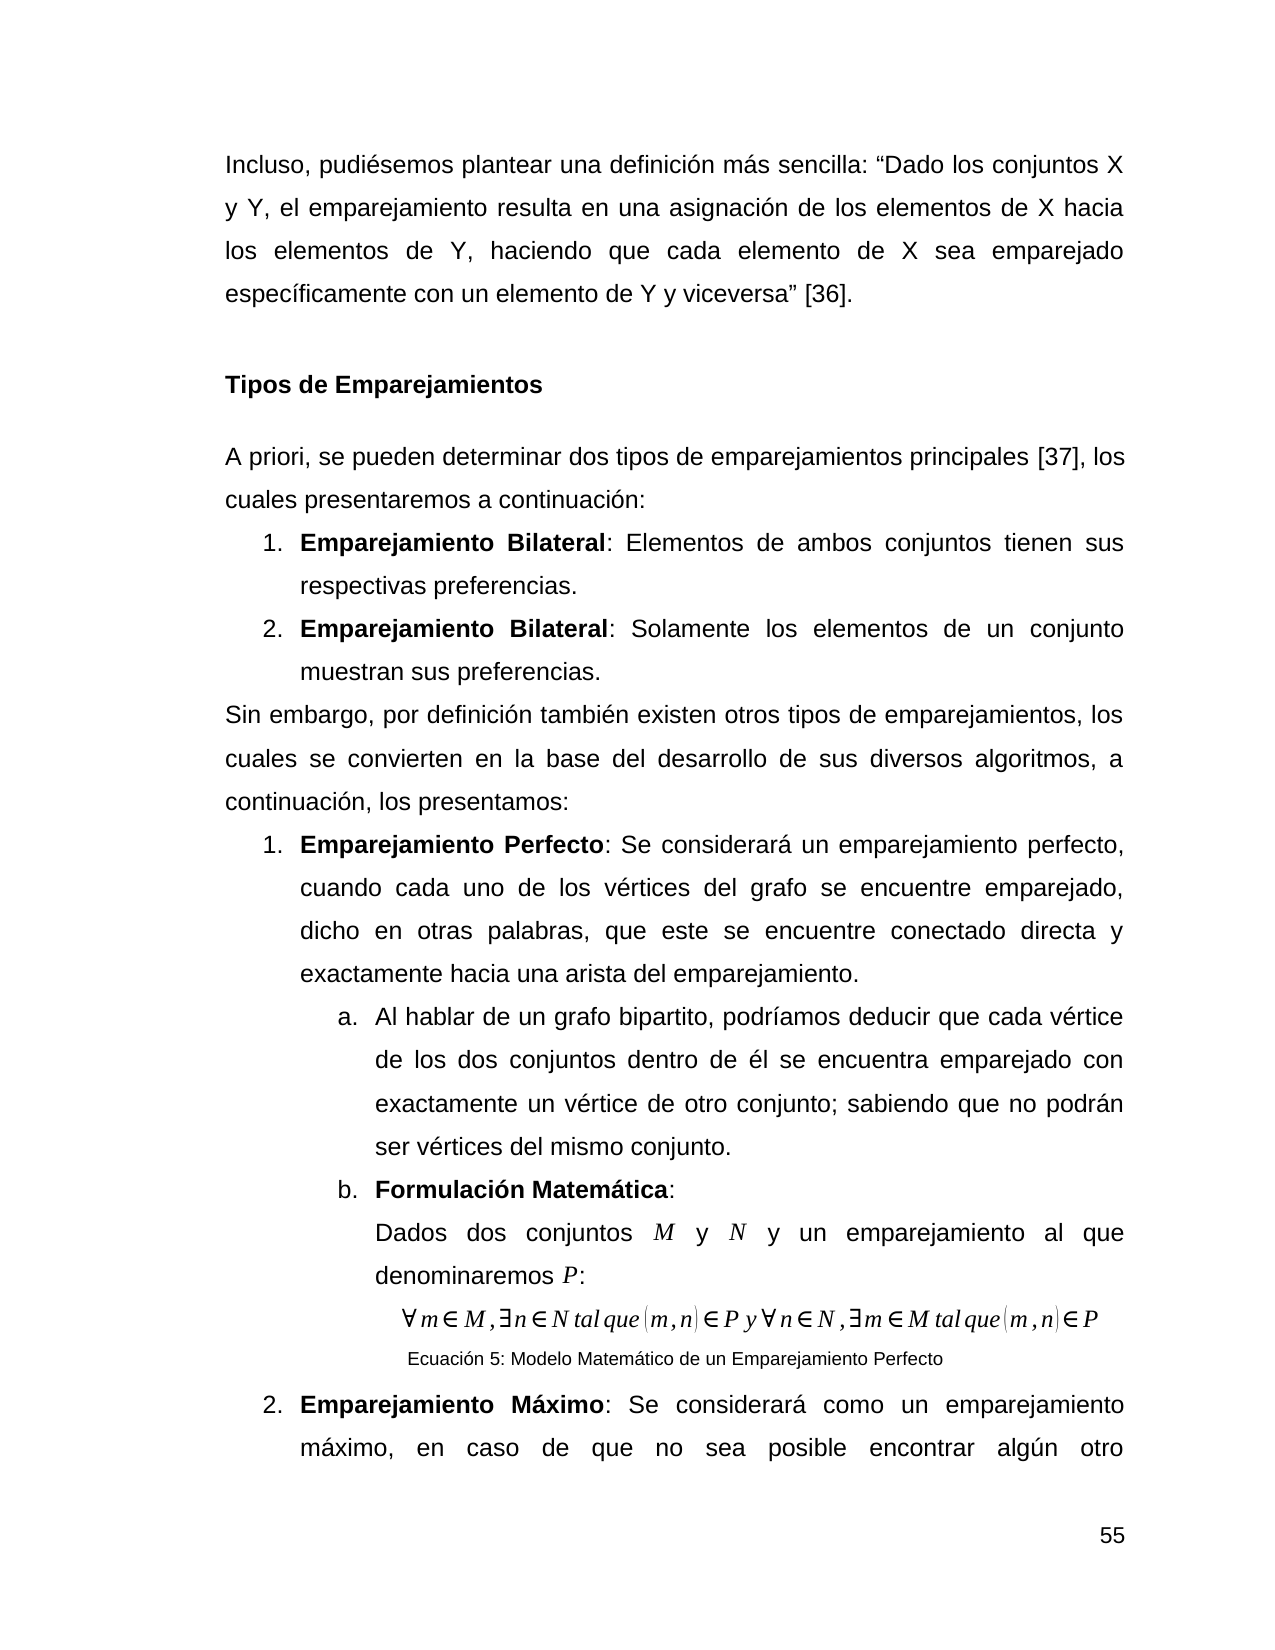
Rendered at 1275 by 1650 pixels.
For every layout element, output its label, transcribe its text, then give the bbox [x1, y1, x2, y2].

list Dados dos conjuntos y y un emparejamiento al que denominaremos : [375, 1218, 1125, 1290]
list Emparejamiento Bilateral: Elementos de ambos conjuntos tienen sus respectivas preferencias. [262, 528, 1125, 600]
text Incluso, pudiésemos plantear una definición más sencilla: “Dado los conjuntos X y Y, el emparejamiento resulta en una asignación de los elementos de X hacia los elementos de Y, haciendo que cada elemento de X sea emparejado específicamente con un elemento de Y y viceversa” . [225, 150, 1125, 308]
text Ecuación 5: Modelo Matemático de un Emparejamiento Perfecto [225, 1348, 1125, 1369]
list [262, 1390, 1125, 1462]
list Emparejamiento Bilateral: Solamente los elementos de un conjunto muestran sus preferencias. [262, 614, 1125, 686]
text Sin embargo, por definición también existen otros tipos de emparejamientos, los cuales se convierten en la base del desarrollo de sus diversos algoritmos, a continuación, los presentamos: [225, 700, 1125, 815]
subtitle Tipos de Emparejamientos [225, 370, 1125, 398]
text A priori, se pueden determinar dos tipos de emparejamientos principales , los cuales presentaremos a continuación: [225, 442, 1125, 513]
list Emparejamiento Perfecto: Se considerará un emparejamiento perfecto, cuando cada uno de los vértices del grafo se encuentre emparejado, dicho en otras palabras, que este se encuentre conectado directa y exactamente hacia una arista del emparejamiento. [262, 830, 1125, 988]
list Al hablar de un grafo bipartito, podríamos deducir que cada vértice de los dos conjuntos dentro de él se encuentra emparejado con exactamente un vértice de otro conjunto; sabiendo que no podrán ser vértices del mismo conjunto. [337, 1002, 1125, 1160]
list Formulación Matemática: [337, 1175, 1125, 1203]
